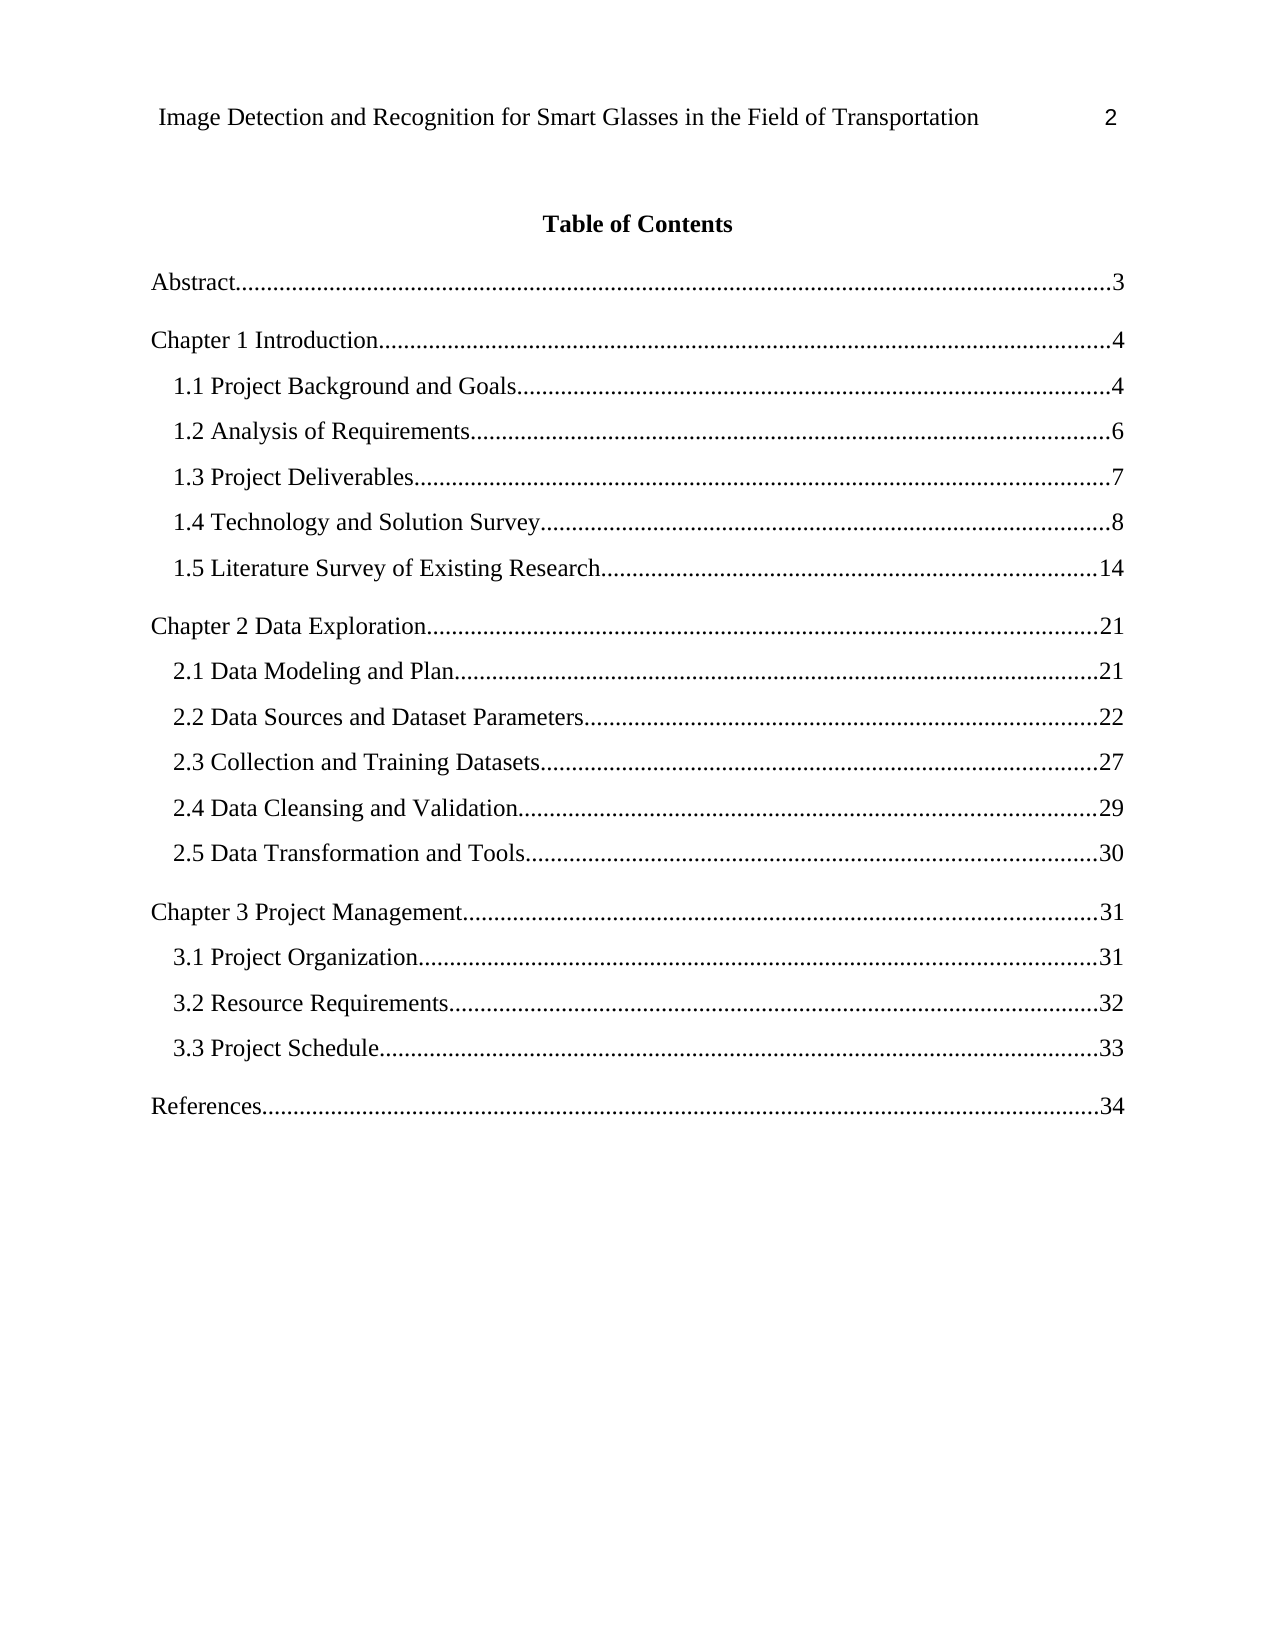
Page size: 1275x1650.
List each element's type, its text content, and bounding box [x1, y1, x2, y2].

text Chapter 2 Data Exploration 21 [150, 611, 1125, 640]
text 2.4 Data Cleansing and Validation 29 [173, 793, 1125, 822]
text 1.1 Project Background and Goals 4 [173, 371, 1125, 399]
text 3.2 Resource Requirements 32 [173, 988, 1125, 1016]
text Chapter 1 Introduction 4 [150, 325, 1125, 354]
text 1.4 Technology and Solution Survey 8 [173, 507, 1125, 536]
text 2.3 Collection and Training Datasets 27 [173, 747, 1125, 776]
text 3.3 Project Schedule 33 [173, 1033, 1125, 1062]
text 1.5 Literature Survey of Existing Research 14 [173, 553, 1125, 582]
text 2.2 Data Sources and Dataset Parameters 22 [173, 702, 1125, 731]
text Table of Contents [150, 209, 1125, 238]
text 1.2 Analysis of Requirements 6 [173, 416, 1125, 445]
text Chapter 3 Project Management 31 [150, 897, 1125, 925]
text References 34 [150, 1091, 1125, 1120]
text 2.1 Data Modeling and Plan 21 [173, 656, 1125, 685]
text 3.1 Project Organization 31 [173, 942, 1125, 971]
text Abstract 3 [150, 267, 1125, 296]
text 1.3 Project Deliverables 7 [173, 462, 1125, 491]
text 2.5 Data Transformation and Tools 30 [173, 838, 1125, 867]
